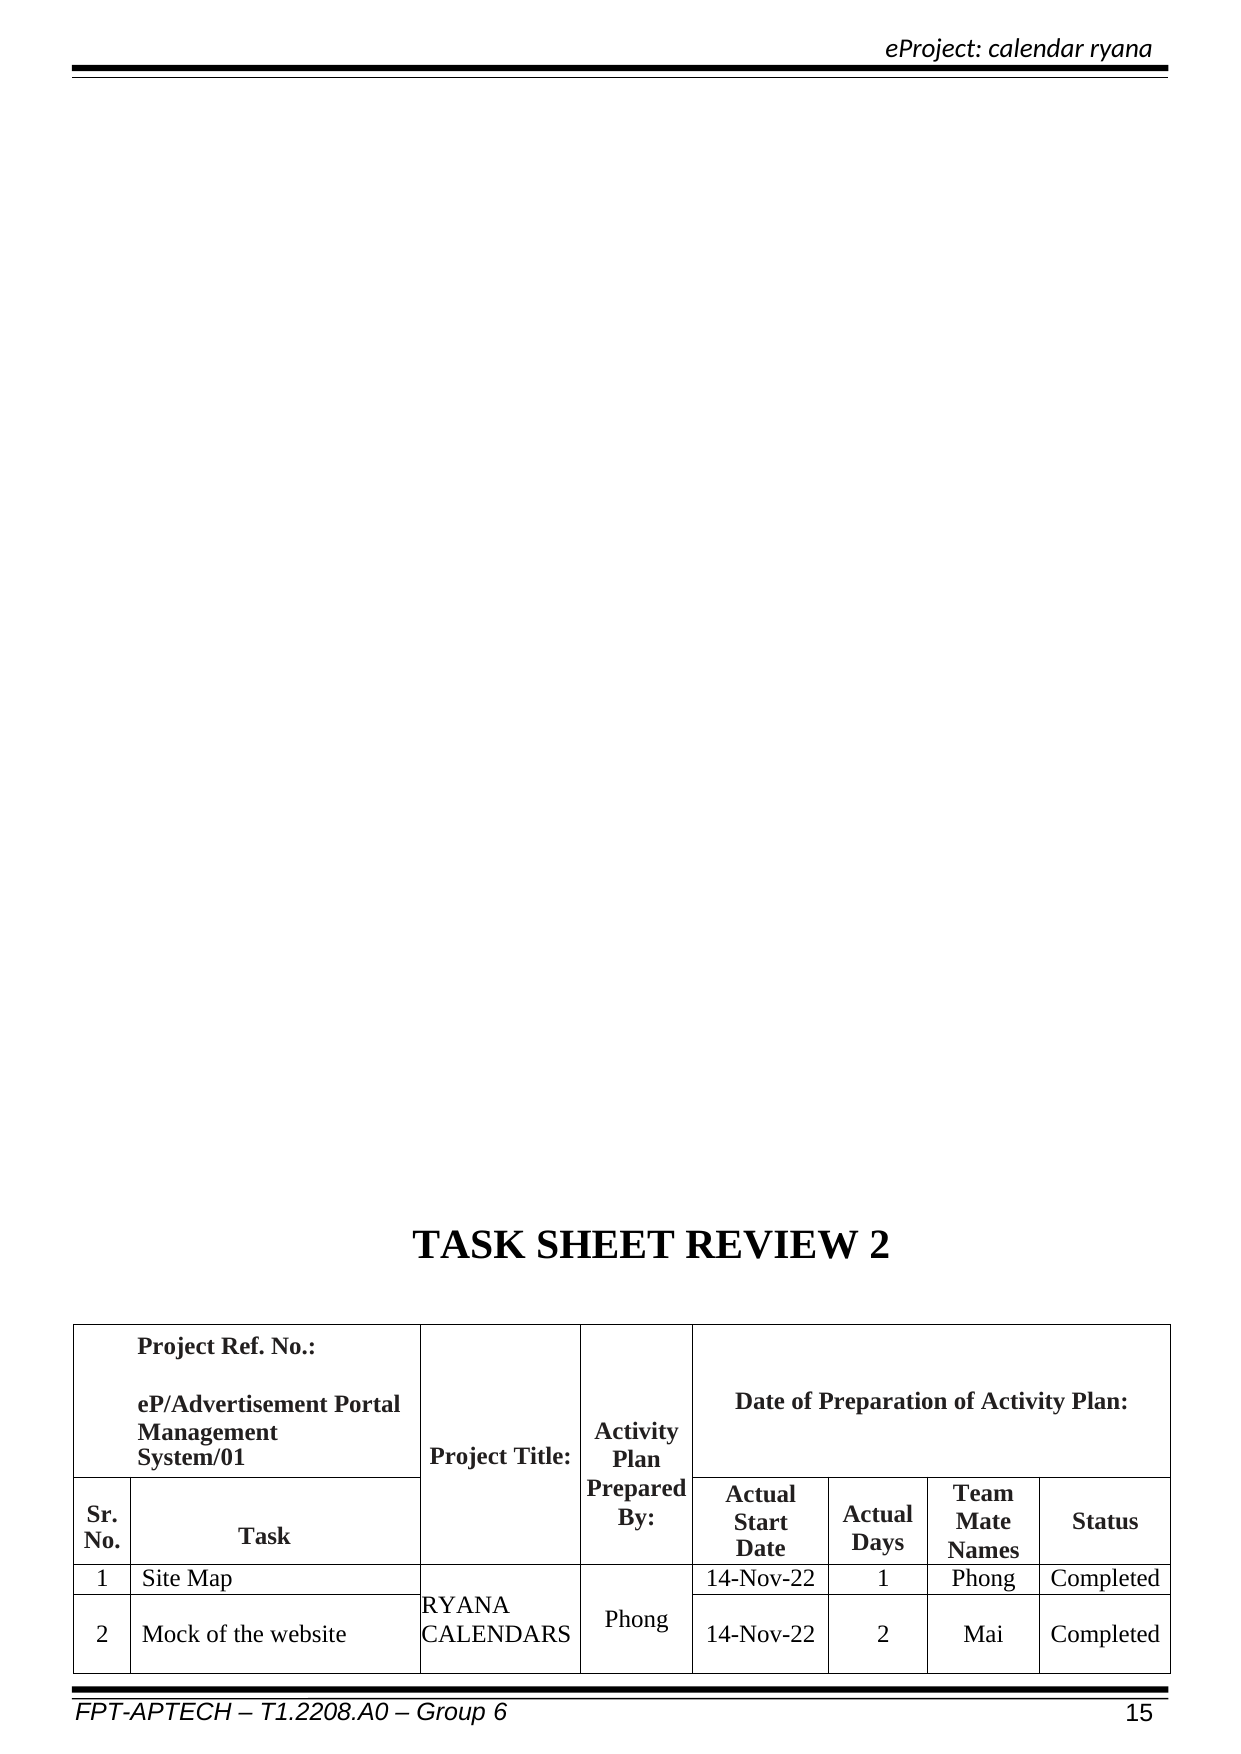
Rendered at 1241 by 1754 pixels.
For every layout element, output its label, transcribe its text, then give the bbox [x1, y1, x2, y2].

table_cell 2 [74, 1595, 130, 1673]
table_cell Site Map [131, 1565, 420, 1594]
table_cell Status [1040, 1478, 1170, 1564]
table_cell 1 [829, 1565, 927, 1594]
table_header Date of Preparation of Activity Plan: [693, 1325, 1170, 1477]
table_cell 14-Nov-22 [693, 1595, 828, 1673]
table_cell 2 [829, 1595, 927, 1673]
table_cell Task [131, 1478, 420, 1564]
table_header Project Ref. No.: eP/Advertisement Portal Management System/01 [74, 1325, 420, 1477]
table_cell Actual Start Date [693, 1478, 828, 1564]
subtitle TASK SHEET REVIEW 2 [99, 1219, 1203, 1267]
table_cell Mai [928, 1595, 1039, 1673]
table_cell Phong [928, 1565, 1039, 1594]
table_cell Completed [1040, 1595, 1170, 1673]
table_cell Completed [1040, 1565, 1170, 1594]
table_header Project Title: [421, 1325, 580, 1564]
table_cell Team Mate Names [928, 1478, 1039, 1564]
table_cell Phong [581, 1565, 692, 1673]
table_cell 14-Nov-22 [693, 1565, 828, 1594]
table_cell Actual Days [829, 1478, 927, 1564]
table_header Activity Plan Prepared By: [581, 1325, 692, 1564]
table_cell Mock of the website [131, 1595, 420, 1673]
table_cell RYANA CALENDARS [421, 1565, 580, 1673]
table_cell 1 [74, 1565, 130, 1594]
table_cell Sr. No. [74, 1478, 130, 1564]
